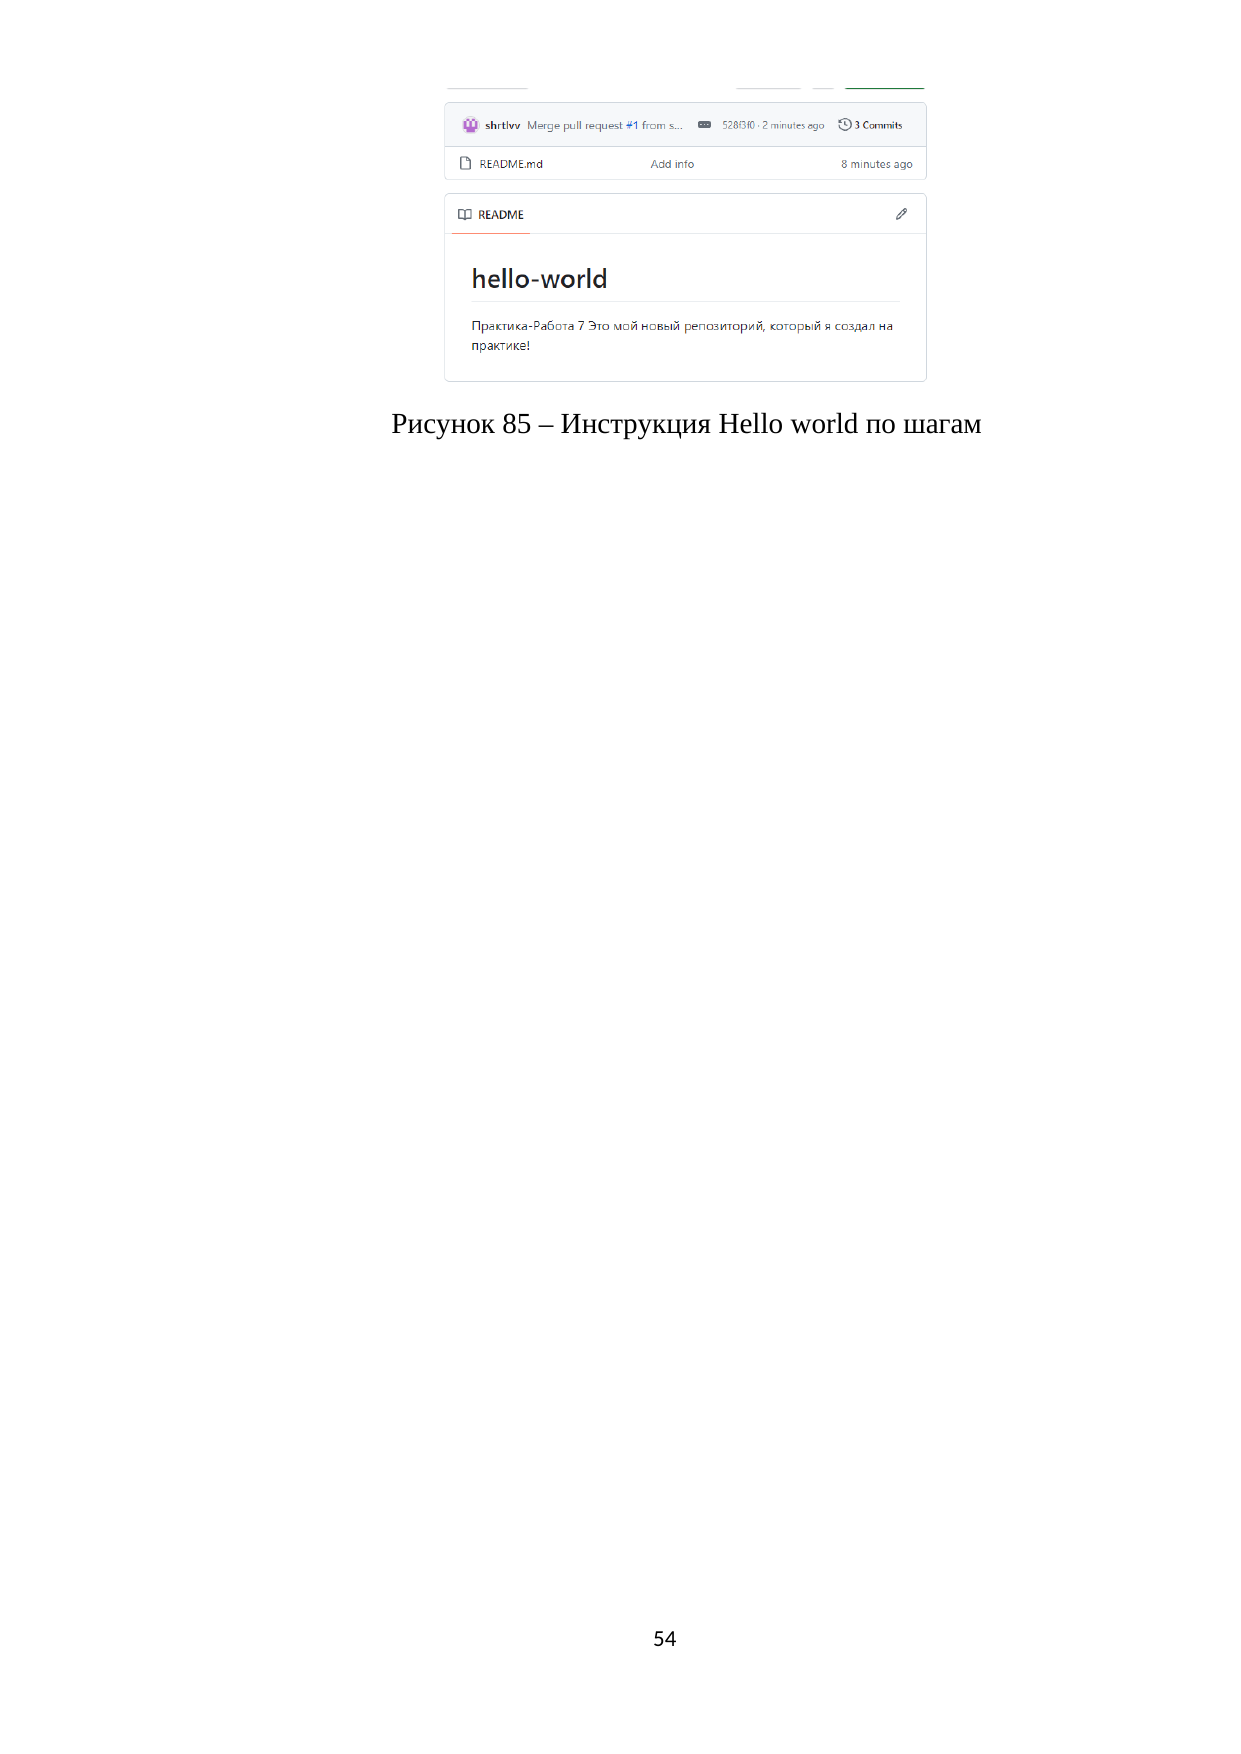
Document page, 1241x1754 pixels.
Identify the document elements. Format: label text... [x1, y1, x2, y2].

text Рисунок 85 – Инструкция Hello world по шагам [177, 406, 1152, 440]
picture [431, 88, 942, 393]
